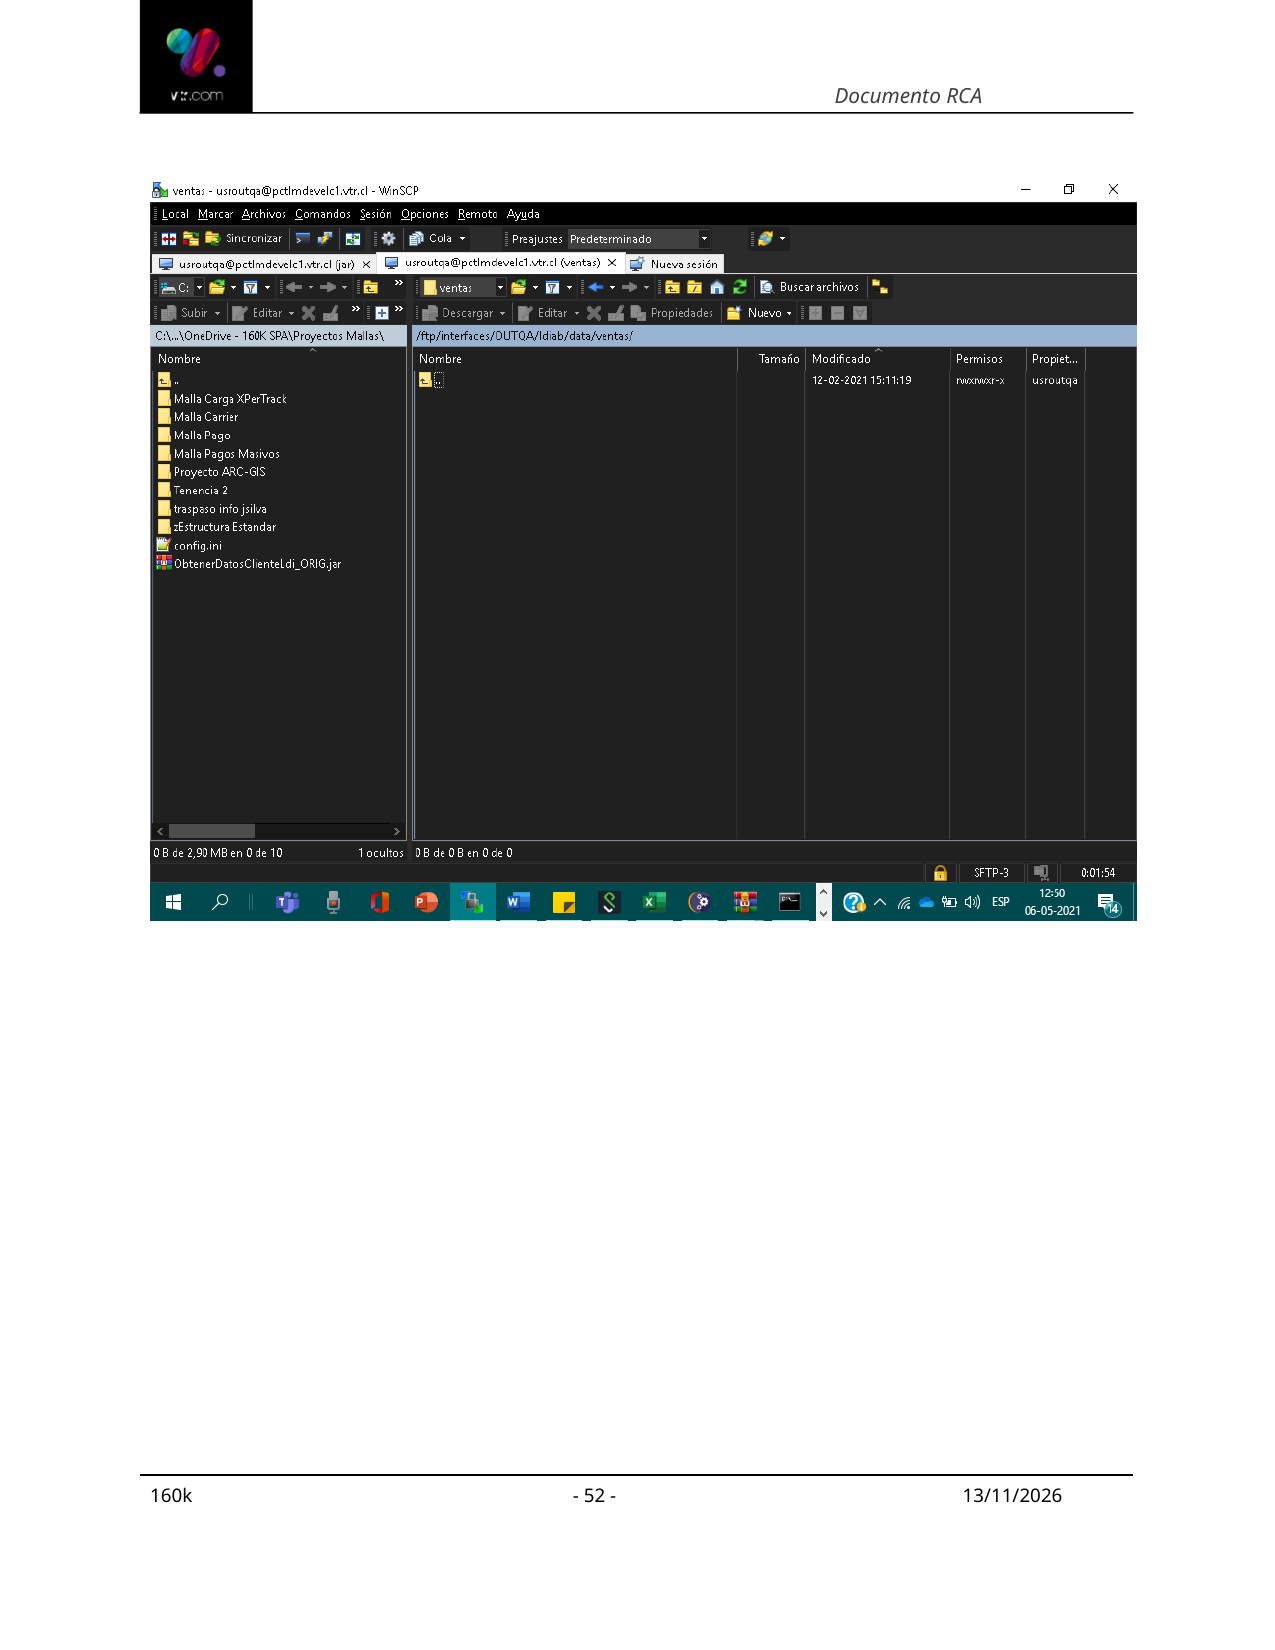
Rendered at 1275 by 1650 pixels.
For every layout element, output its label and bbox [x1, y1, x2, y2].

picture [166, 28, 226, 101]
picture [150, 180, 1137, 921]
